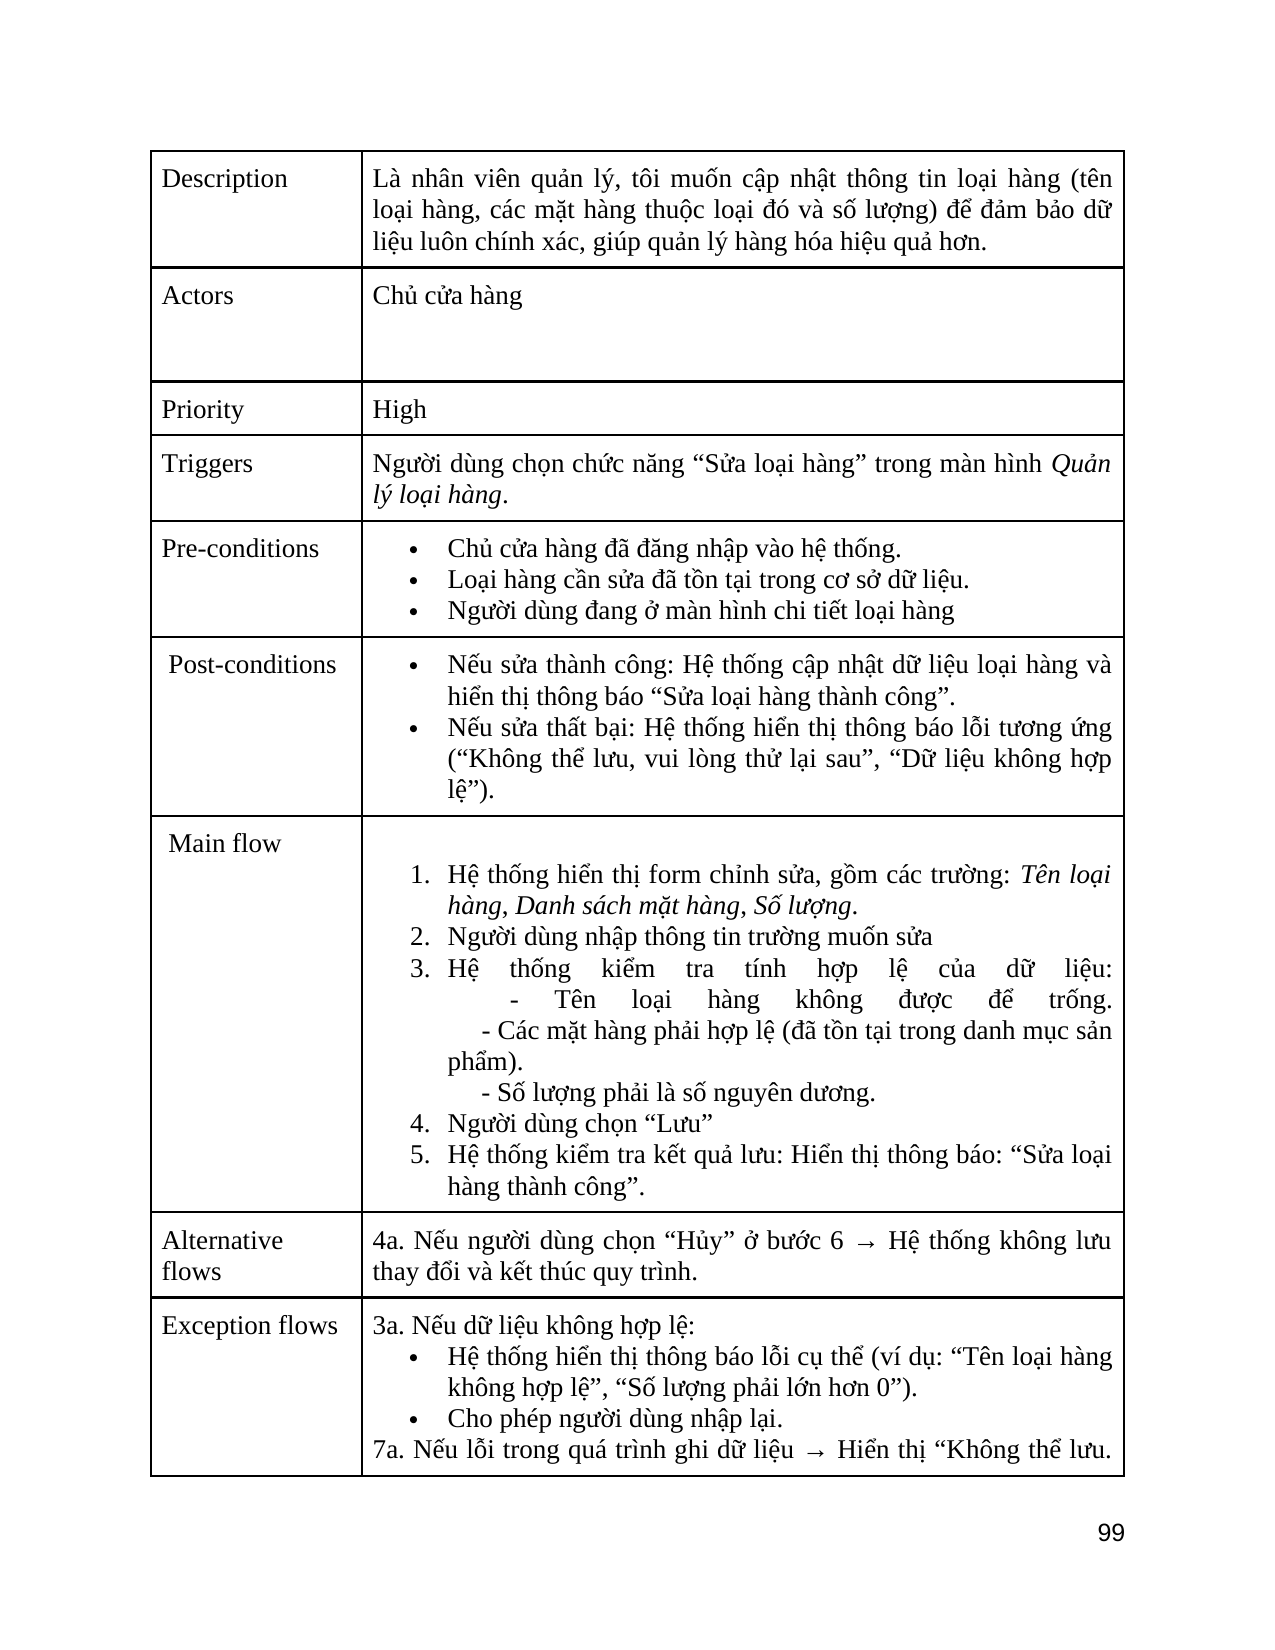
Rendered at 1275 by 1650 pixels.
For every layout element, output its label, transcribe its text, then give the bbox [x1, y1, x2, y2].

table_cell Hệ thống hiển thị form chỉnh sửa, gồm các trường: Tên loại hàng, Danh sách mặt hàng, Số lượng. Người dùng nhập thông tin trường muốn sửa Hệ thống kiểm tra tính hợp lệ của dữ liệu: - Tên loại hàng không được để trống. - Các mặt hàng phải hợp lệ (đã tồn tại trong danh mục sản phẩm). - Số lượng phải là số nguyên dương. Người dùng chọn “Lưu” Hệ thống kiểm tra kết quả lưu: Hiển thị thông báo: “Sửa loại hàng thành công”. [363, 817, 1123, 1211]
table_cell Description [152, 152, 361, 266]
table_cell Chủ cửa hàng [363, 269, 1123, 380]
table_cell Post-conditions [152, 638, 361, 814]
table_cell Chủ cửa hàng đã đăng nhập vào hệ thống. Loại hàng cần sửa đã tồn tại trong cơ sở dữ liệu. Người dùng đang ở màn hình chi tiết loại hàng [363, 522, 1123, 636]
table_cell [363, 1299, 1123, 1475]
table_cell Nếu sửa thành công: Hệ thống cập nhật dữ liệu loại hàng và hiển thị thông báo “Sửa loại hàng thành công”. Nếu sửa thất bại: Hệ thống hiển thị thông báo lỗi tương ứng (“Không thể lưu, vui lòng thử lại sau”, “Dữ liệu không hợp lệ”). [363, 638, 1123, 814]
table_cell 4a. Nếu người dùng chọn “Hủy” ở bước 6 → Hệ thống không lưu thay đổi và kết thúc quy trình. [363, 1213, 1123, 1296]
table_cell Exception flows [152, 1299, 361, 1475]
table_cell Triggers [152, 436, 361, 519]
table_cell Người dùng chọn chức năng “Sửa loại hàng” trong màn hình Quản lý loại hàng. [363, 436, 1123, 519]
table_cell Actors [152, 269, 361, 380]
table_cell Alternative flows [152, 1213, 361, 1296]
table_cell Main flow [152, 817, 361, 1211]
table_cell Priority [152, 383, 361, 434]
table_cell Là nhân viên quản lý, tôi muốn cập nhật thông tin loại hàng (tên loại hàng, các mặt hàng thuộc loại đó và số lượng) để đảm bảo dữ liệu luôn chính xác, giúp quản lý hàng hóa hiệu quả hơn. [363, 152, 1123, 266]
table_cell Pre-conditions [152, 522, 361, 636]
table_cell High [363, 383, 1123, 434]
